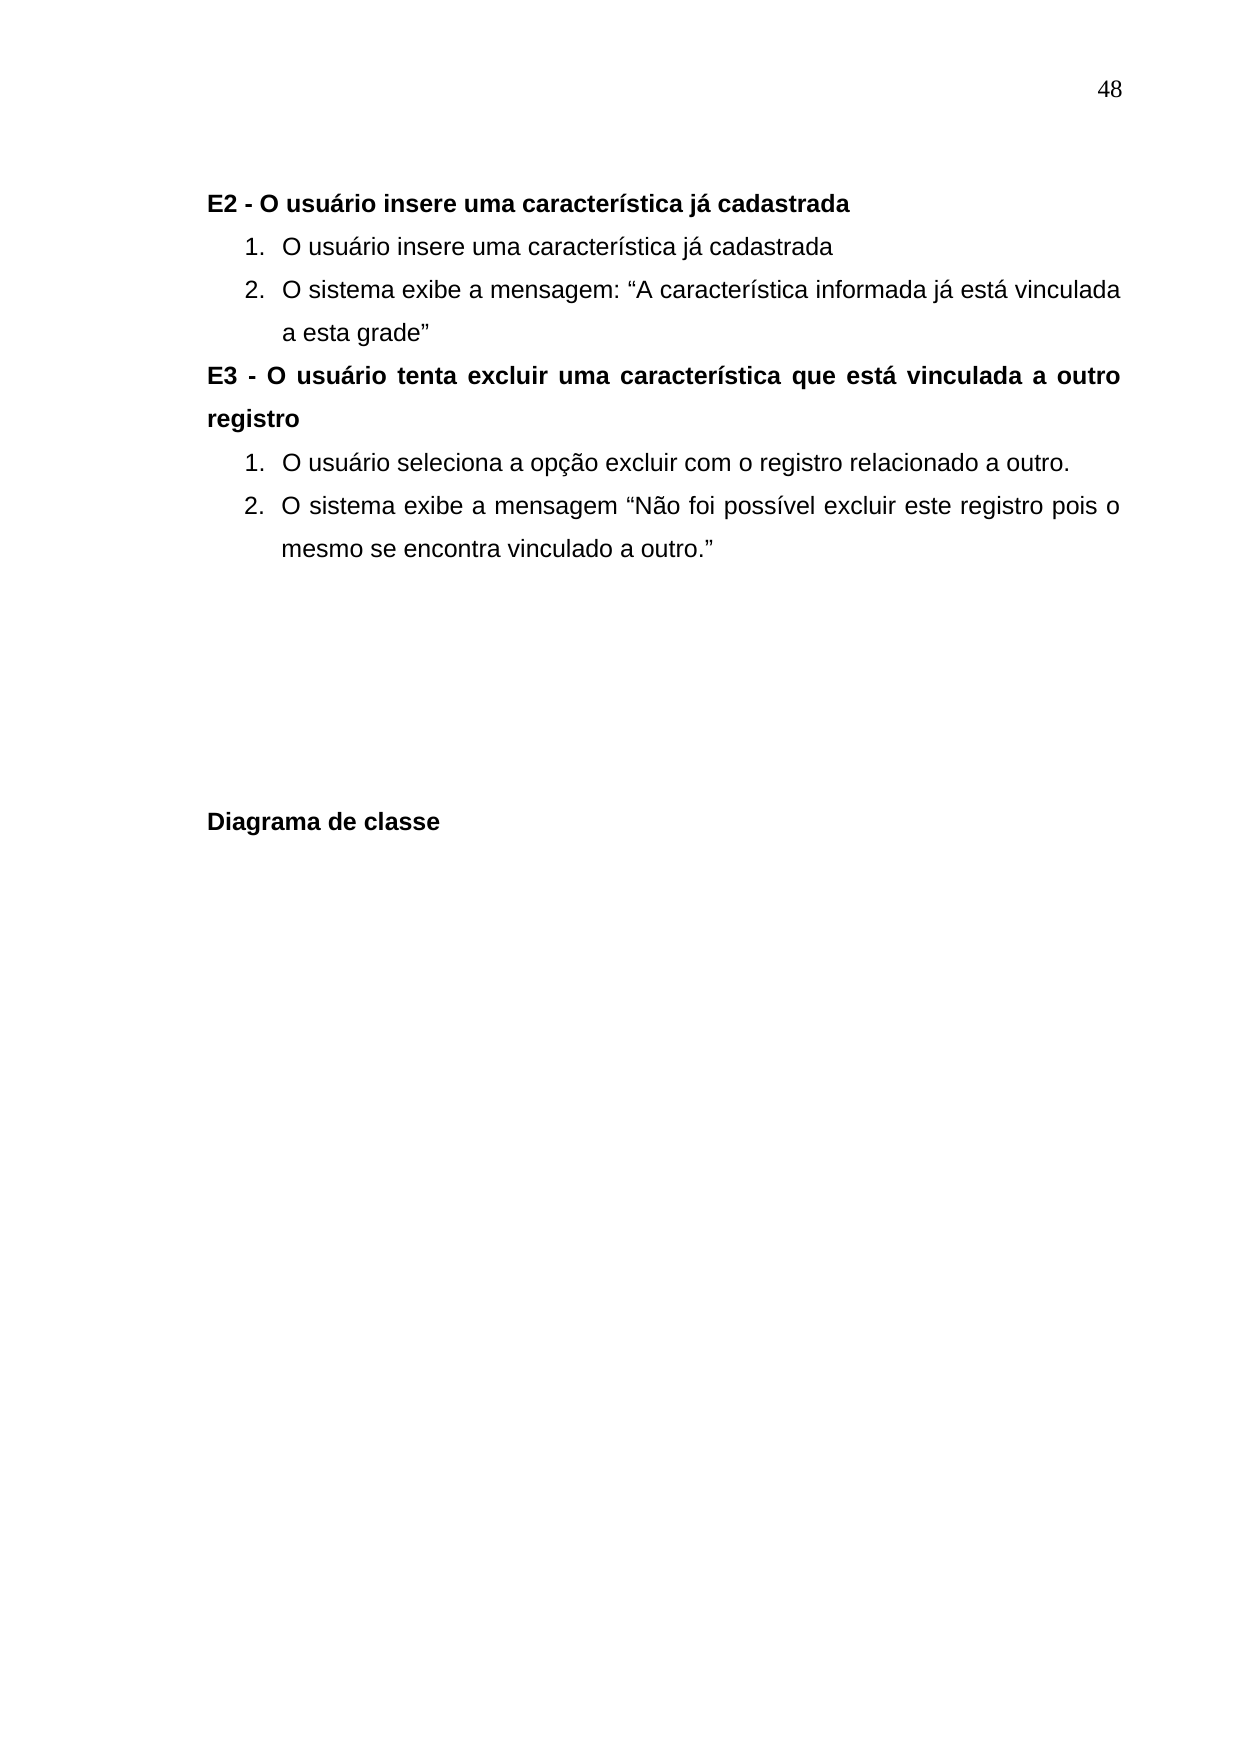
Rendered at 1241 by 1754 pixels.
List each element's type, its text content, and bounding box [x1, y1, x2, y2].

list O usuário insere uma característica já cadastrada [244, 232, 1122, 261]
list O usuário seleciona a opção excluir com o registro relacionado a outro. [244, 447, 1122, 476]
list O sistema exibe a mensagem: “A característica informada já está vinculada a esta grade” [244, 275, 1122, 347]
list O sistema exibe a mensagem “Não foi possível excluir este registro pois o mesmo se encontra vinculado a outro.” [244, 491, 1122, 562]
text Diagrama de classe [207, 807, 1122, 836]
text E2 - O usuário insere uma característica já cadastrada [207, 189, 1122, 217]
text E3 - O usuário tenta excluir uma característica que está vinculada a outro registro [207, 361, 1122, 433]
